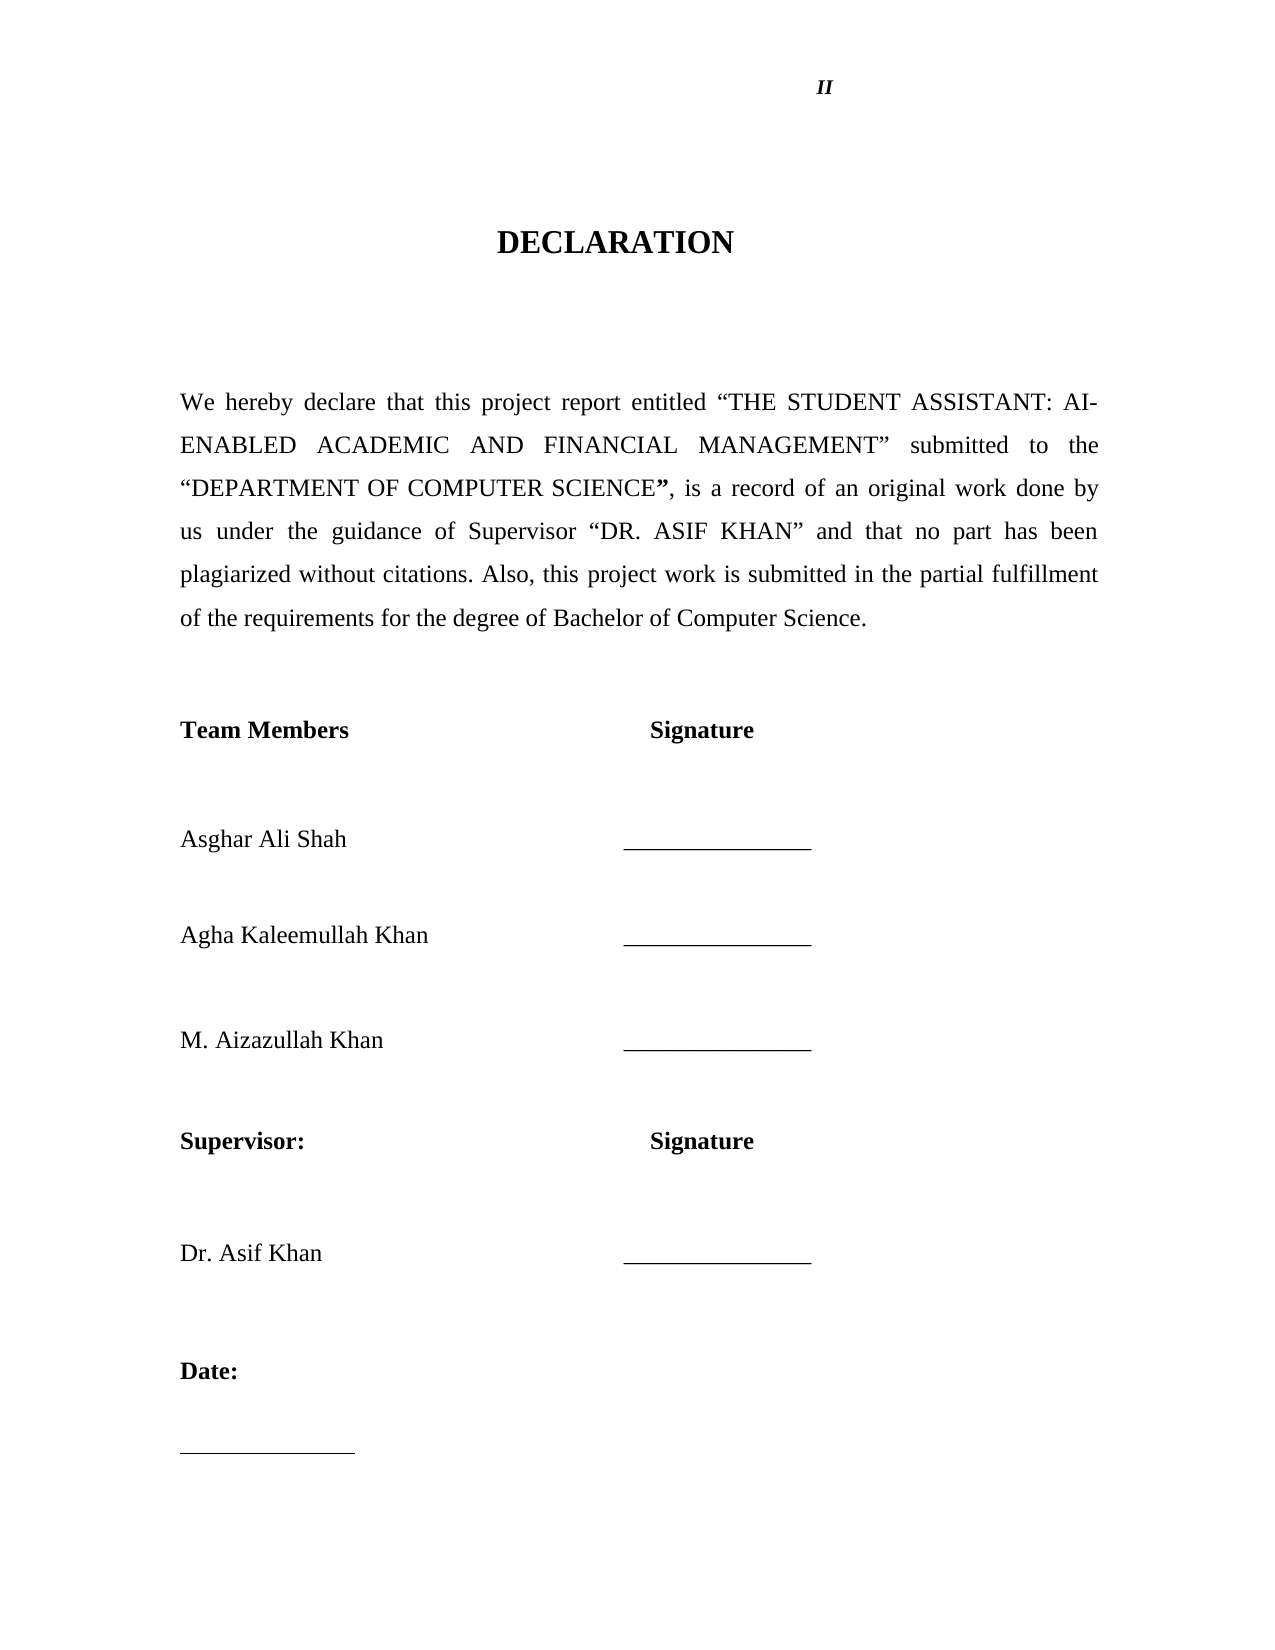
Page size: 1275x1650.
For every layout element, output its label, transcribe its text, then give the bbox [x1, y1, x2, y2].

subtitle Supervisor: Signature [180, 1126, 1117, 1155]
subtitle Date: [180, 1356, 1117, 1385]
text Asghar Ali Shah _______________ [180, 824, 1117, 853]
subtitle Team Members Signature [180, 715, 1117, 744]
text Dr. Asif Khan _______________ [180, 1238, 1117, 1267]
list Aizazullah Khan _______________ [180, 1025, 1117, 1053]
subtitle DECLARATION [394, 222, 762, 260]
text Agha Kaleemullah Khan _______________ [180, 920, 1117, 948]
text We hereby declare that this project report entitled “THE STUDENT ASSISTANT: AI-ENABLED ACADEMIC AND FINANCIAL MANAGEMENT” submitted to the “DEPARTMENT OF COMPUTER SCIENCE”, is a record of an original work done by us under the guidance of Supervisor “DR. ASIF KHAN” and that no part has been plagiarized without citations. Also, this project work is submitted in the partial fulfillment of the requirements for the degree of Bachelor of Computer Science. [180, 387, 1099, 631]
